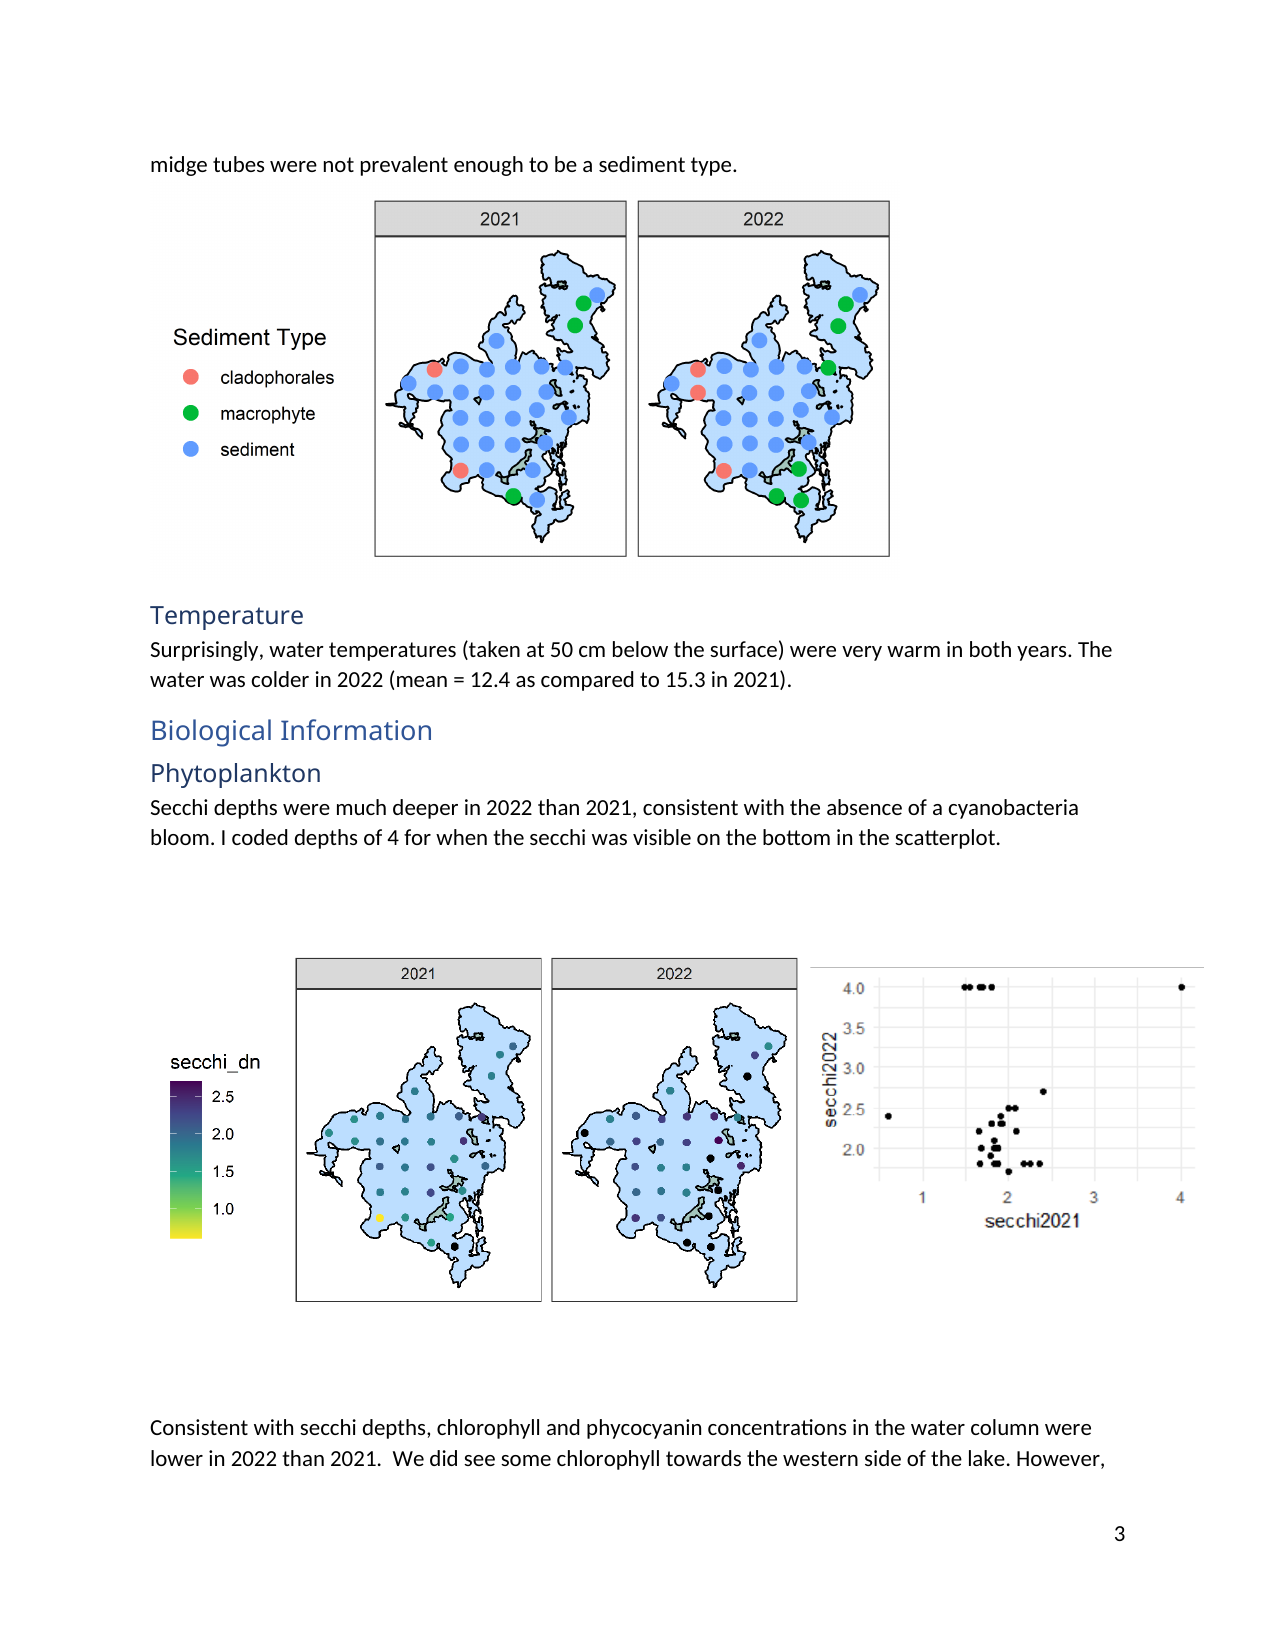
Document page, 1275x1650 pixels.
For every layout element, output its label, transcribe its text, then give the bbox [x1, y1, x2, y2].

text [150, 1413, 1125, 1472]
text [150, 150, 1125, 579]
text Secchi depths were much deeper in 2022 than 2021, consistent with the absence of a cyanobacteria bloom. I coded depths of 4 for when the secchi was visible on the bottom in the scatterplot. [150, 793, 1125, 851]
subtitle Temperature [150, 598, 1125, 632]
text Surprisingly, water temperatures (taken at 50 cm below the surface) were very warm in both years. The water was colder in 2022 (mean = 12.4 as compared to 15.3 in 2021). [150, 635, 1125, 693]
subtitle Phytoplankton [150, 756, 1125, 790]
picture [150, 180, 901, 580]
picture [150, 869, 807, 1395]
subtitle Biological Information [150, 712, 1125, 749]
picture [810, 967, 1204, 1237]
